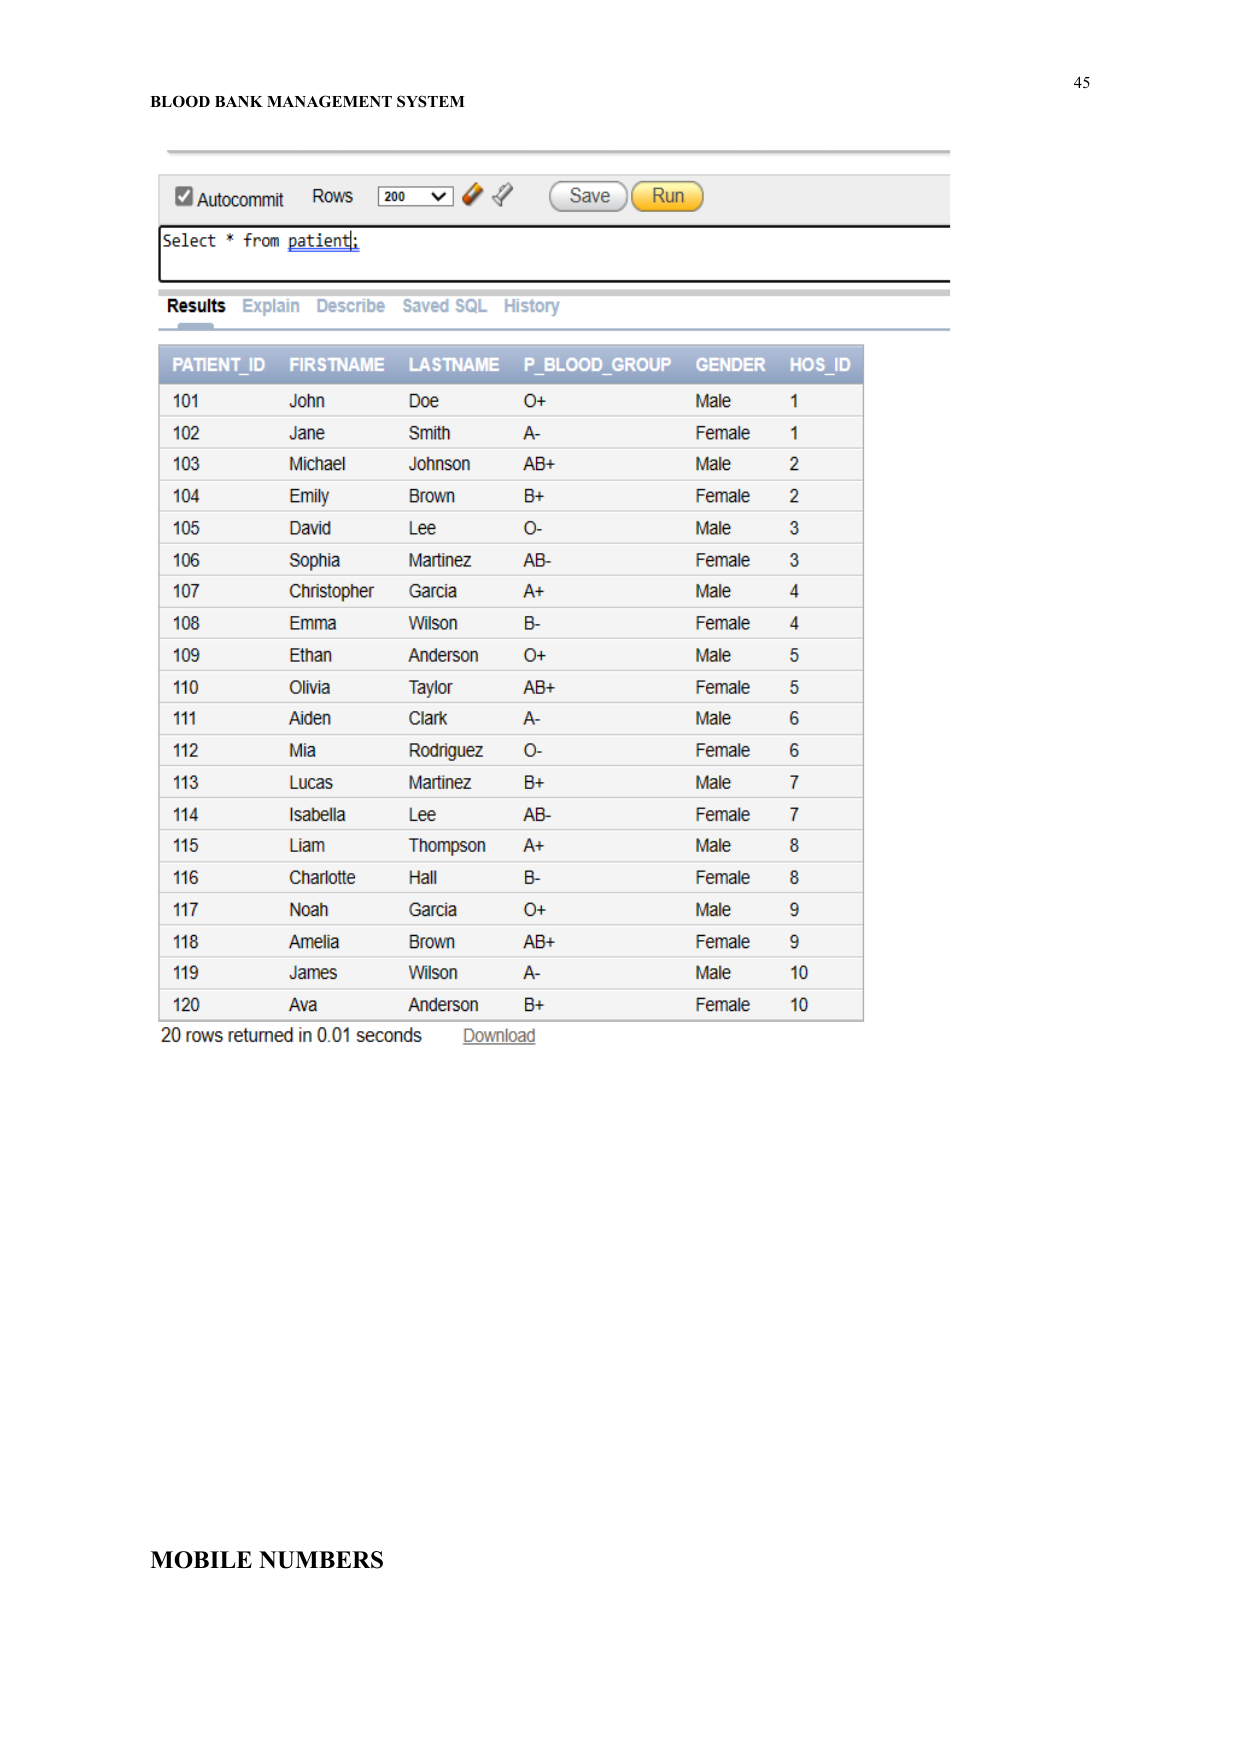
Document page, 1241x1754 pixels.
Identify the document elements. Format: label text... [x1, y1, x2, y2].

text MOBILE NUMBERS [150, 1546, 1090, 1573]
picture [150, 150, 951, 1097]
